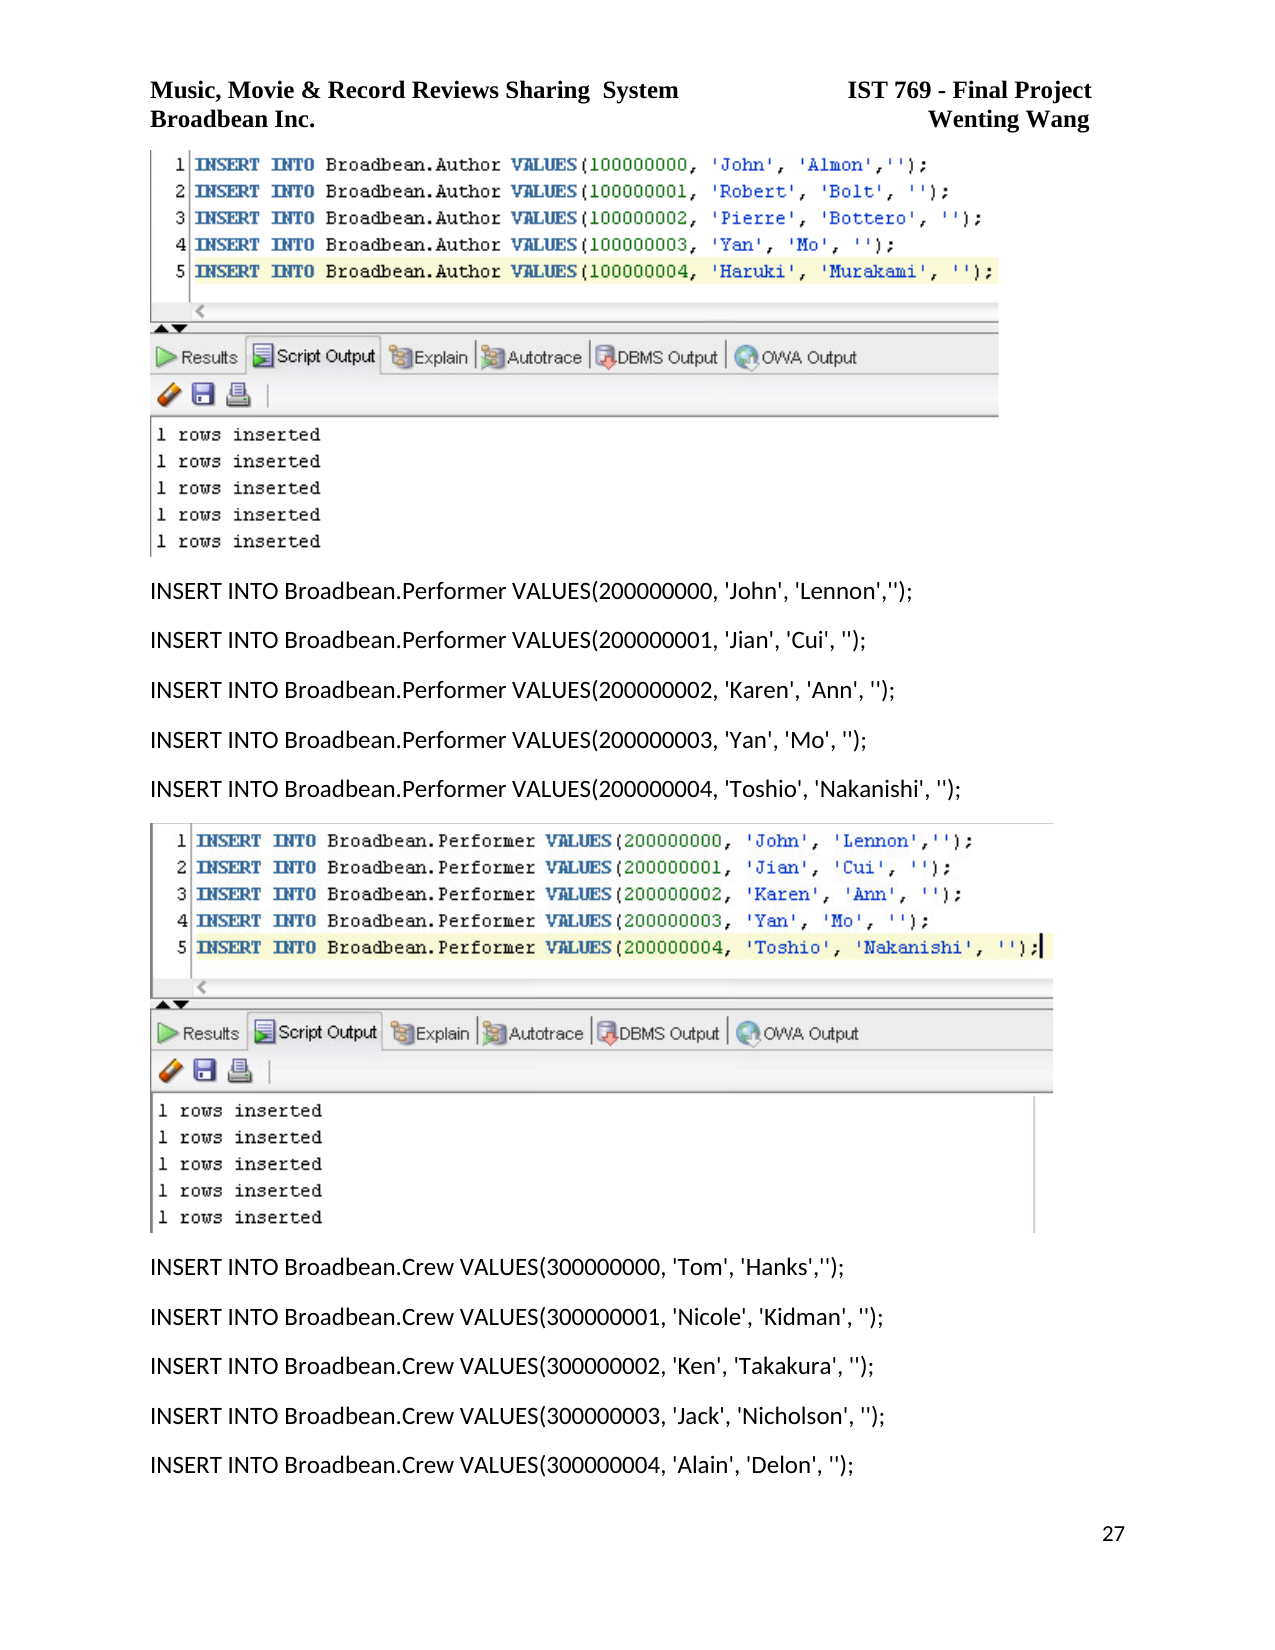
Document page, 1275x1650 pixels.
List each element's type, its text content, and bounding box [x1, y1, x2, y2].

text INSERT INTO Broadbean.Crew VALUES(300000000, 'Tom', 'Hanks',''); [150, 1251, 1125, 1282]
text INSERT INTO Broadbean.Crew VALUES(300000002, 'Ken', 'Takakura', ''); [150, 1350, 1125, 1381]
picture [150, 823, 1054, 1233]
text INSERT INTO Broadbean.Performer VALUES(200000003, 'Yan', 'Mo', ''); [150, 724, 1125, 754]
text INSERT INTO Broadbean.Performer VALUES(200000001, 'Jian', 'Cui', ''); [150, 625, 1125, 655]
text INSERT INTO Broadbean.Crew VALUES(300000001, 'Nicole', 'Kidman', ''); [150, 1301, 1125, 1331]
text INSERT INTO Broadbean.Performer VALUES(200000002, 'Karen', 'Ann', ''); [150, 674, 1125, 705]
picture [150, 150, 999, 557]
text INSERT INTO Broadbean.Crew VALUES(300000004, 'Alain', 'Delon', ''); [150, 1449, 1125, 1480]
text INSERT INTO Broadbean.Performer VALUES(200000004, 'Toshio', 'Nakanishi', ''); [150, 773, 1125, 804]
text INSERT INTO Broadbean.Crew VALUES(300000003, 'Jack', 'Nicholson', ''); [150, 1400, 1125, 1431]
text INSERT INTO Broadbean.Performer VALUES(200000000, 'John', 'Lennon',''); [150, 575, 1125, 606]
